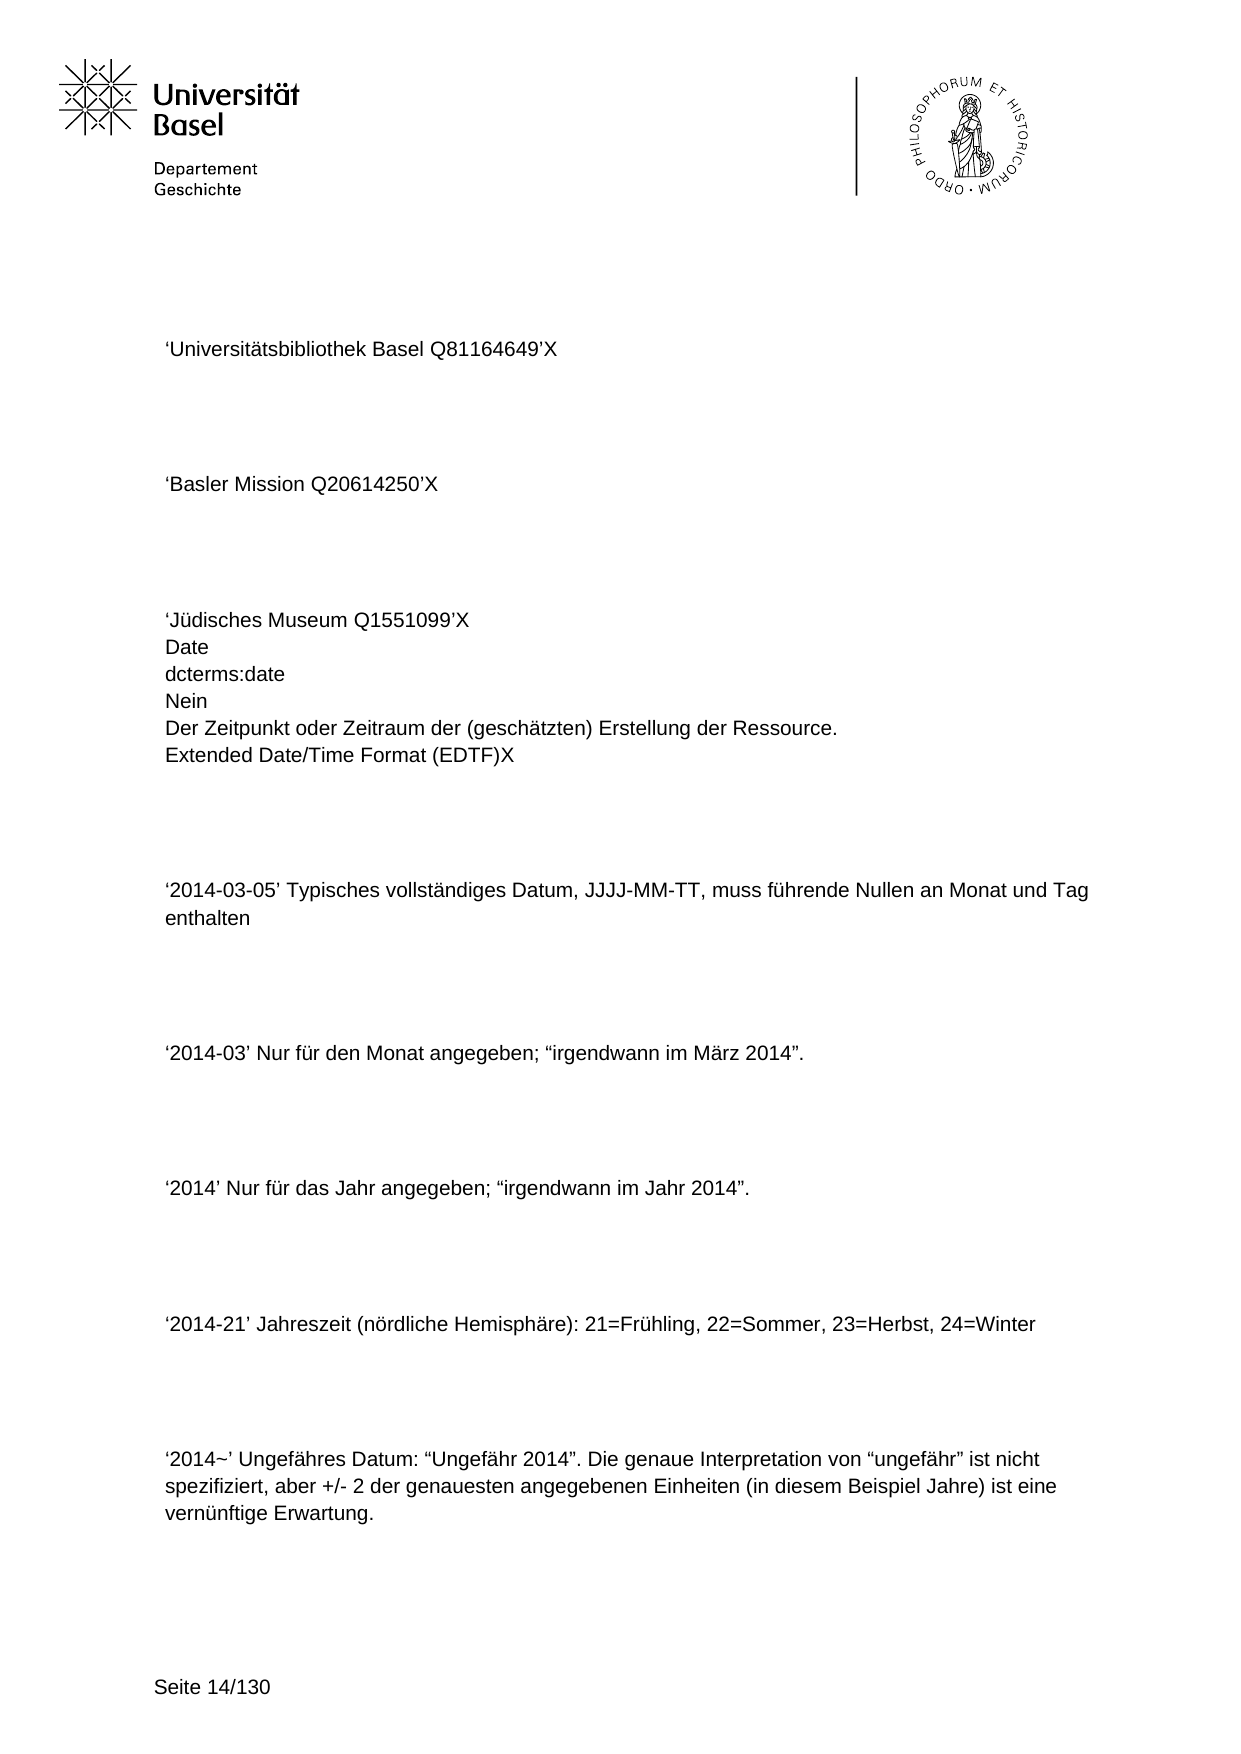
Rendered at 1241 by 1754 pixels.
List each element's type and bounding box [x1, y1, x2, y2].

table_header [154, 279, 1134, 1606]
